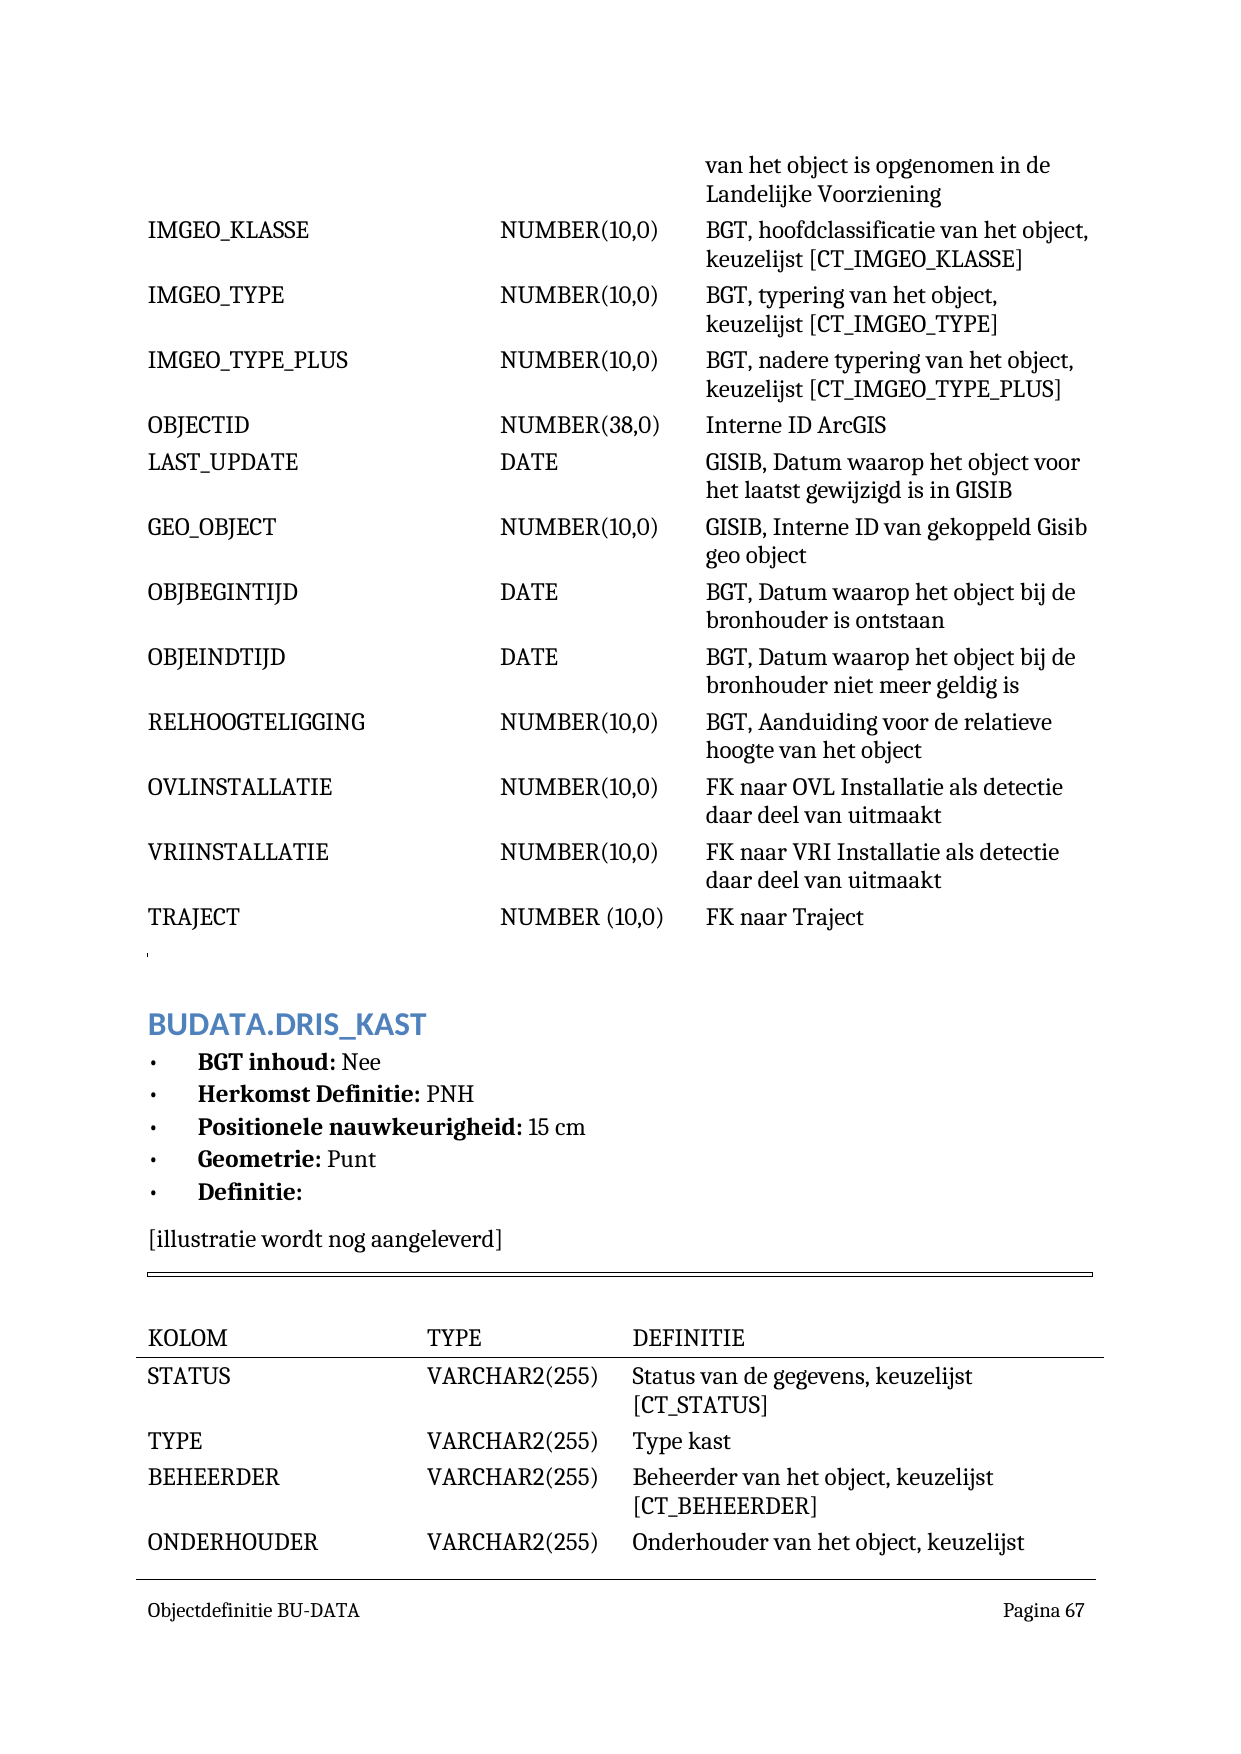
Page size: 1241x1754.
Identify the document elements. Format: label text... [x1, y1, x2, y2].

list BGT inhoud: Nee [148, 1048, 1093, 1077]
list Definitie: [148, 1178, 1093, 1207]
list Herkomst Definitie: PNH [148, 1080, 1093, 1109]
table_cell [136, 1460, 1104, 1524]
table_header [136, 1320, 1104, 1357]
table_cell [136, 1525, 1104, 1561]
list Positionele nauwkeurigheid: 15 cm [148, 1113, 1093, 1142]
subtitle BUDATA.DRIS_KAST [148, 1003, 1093, 1044]
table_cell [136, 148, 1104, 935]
text [illustratie wordt nog aangeleverd] [148, 1225, 1093, 1254]
list Geometrie: Punt [148, 1145, 1093, 1174]
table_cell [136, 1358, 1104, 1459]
